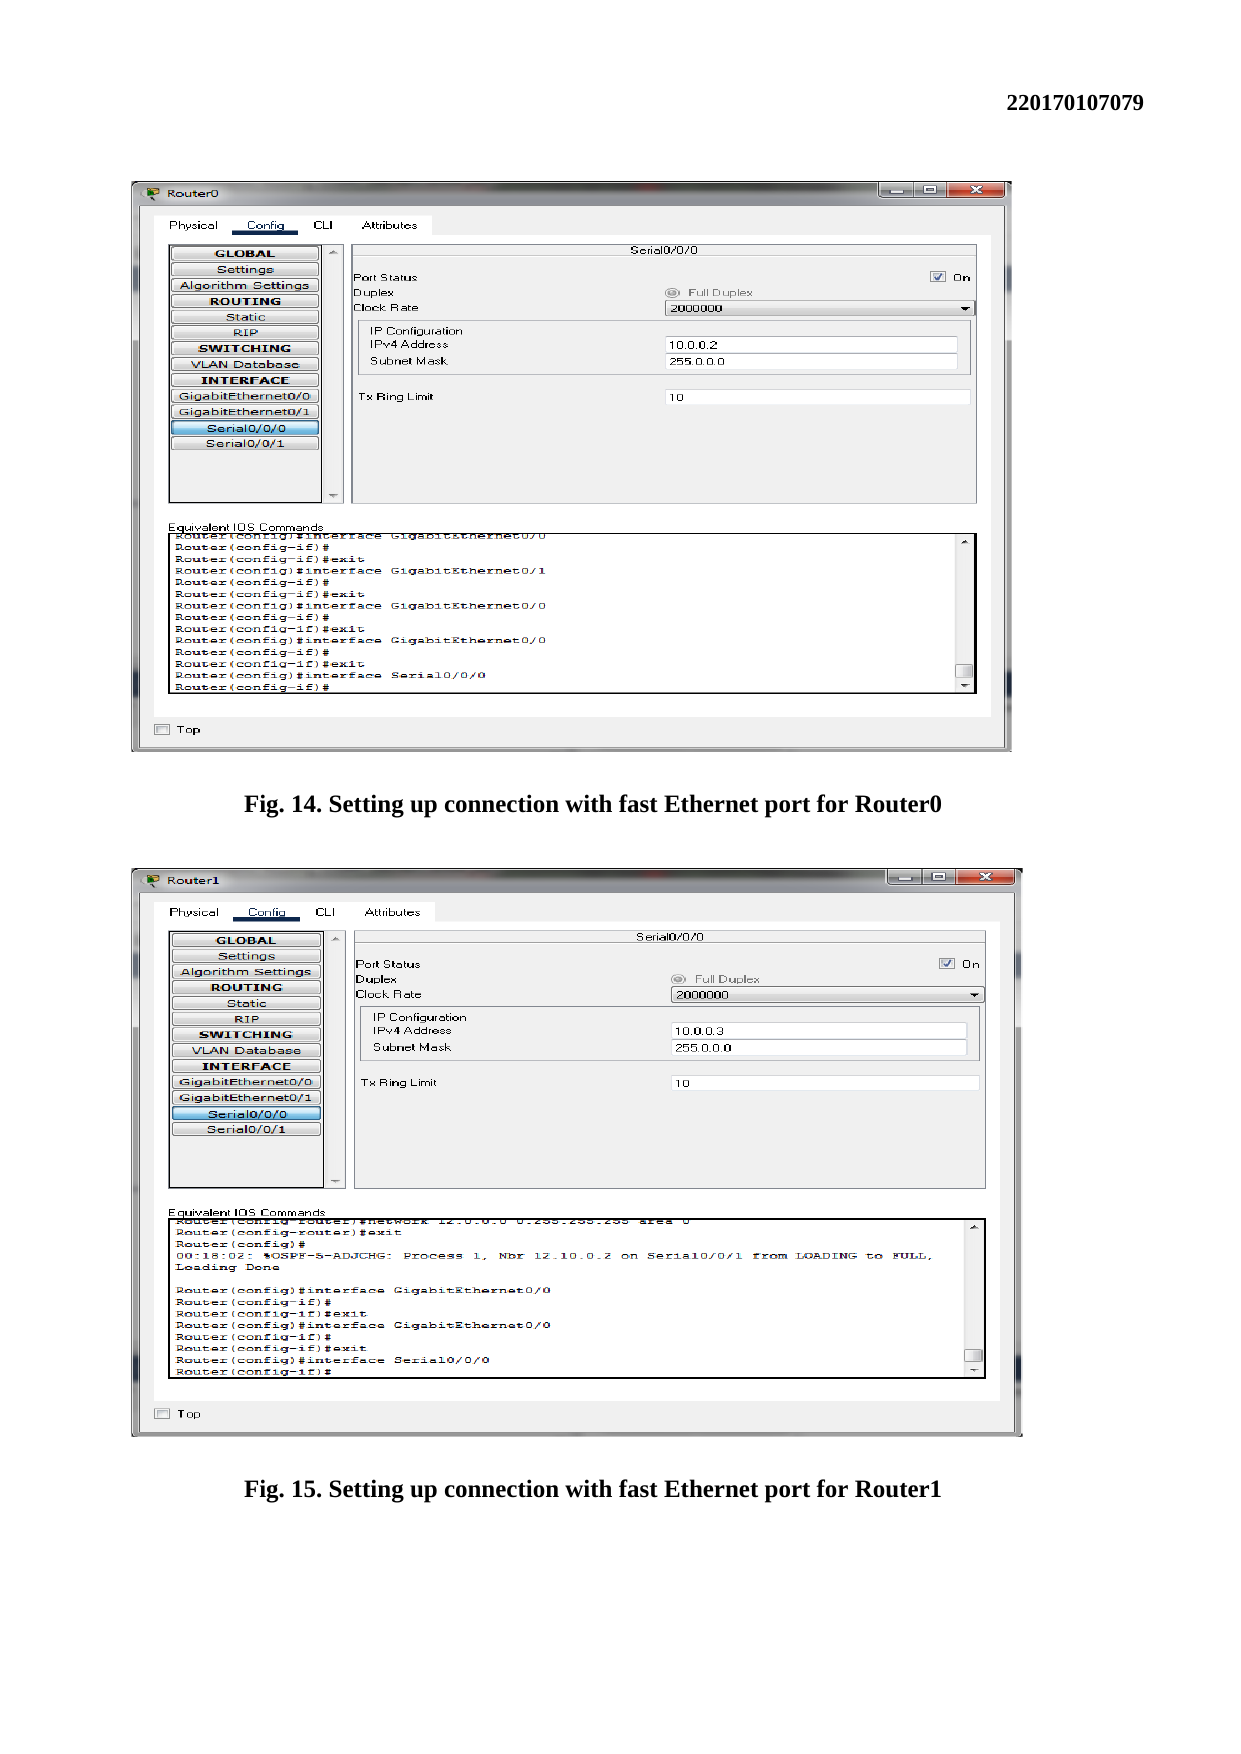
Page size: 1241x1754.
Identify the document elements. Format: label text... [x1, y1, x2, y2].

picture [131, 181, 1012, 752]
picture [131, 868, 1023, 1437]
text Fig. 15. Setting up connection with fast Ethernet port for Router1 [169, 1474, 1053, 1503]
text Fig. 14. Setting up connection with fast Ethernet port for Router0 [169, 789, 1053, 818]
